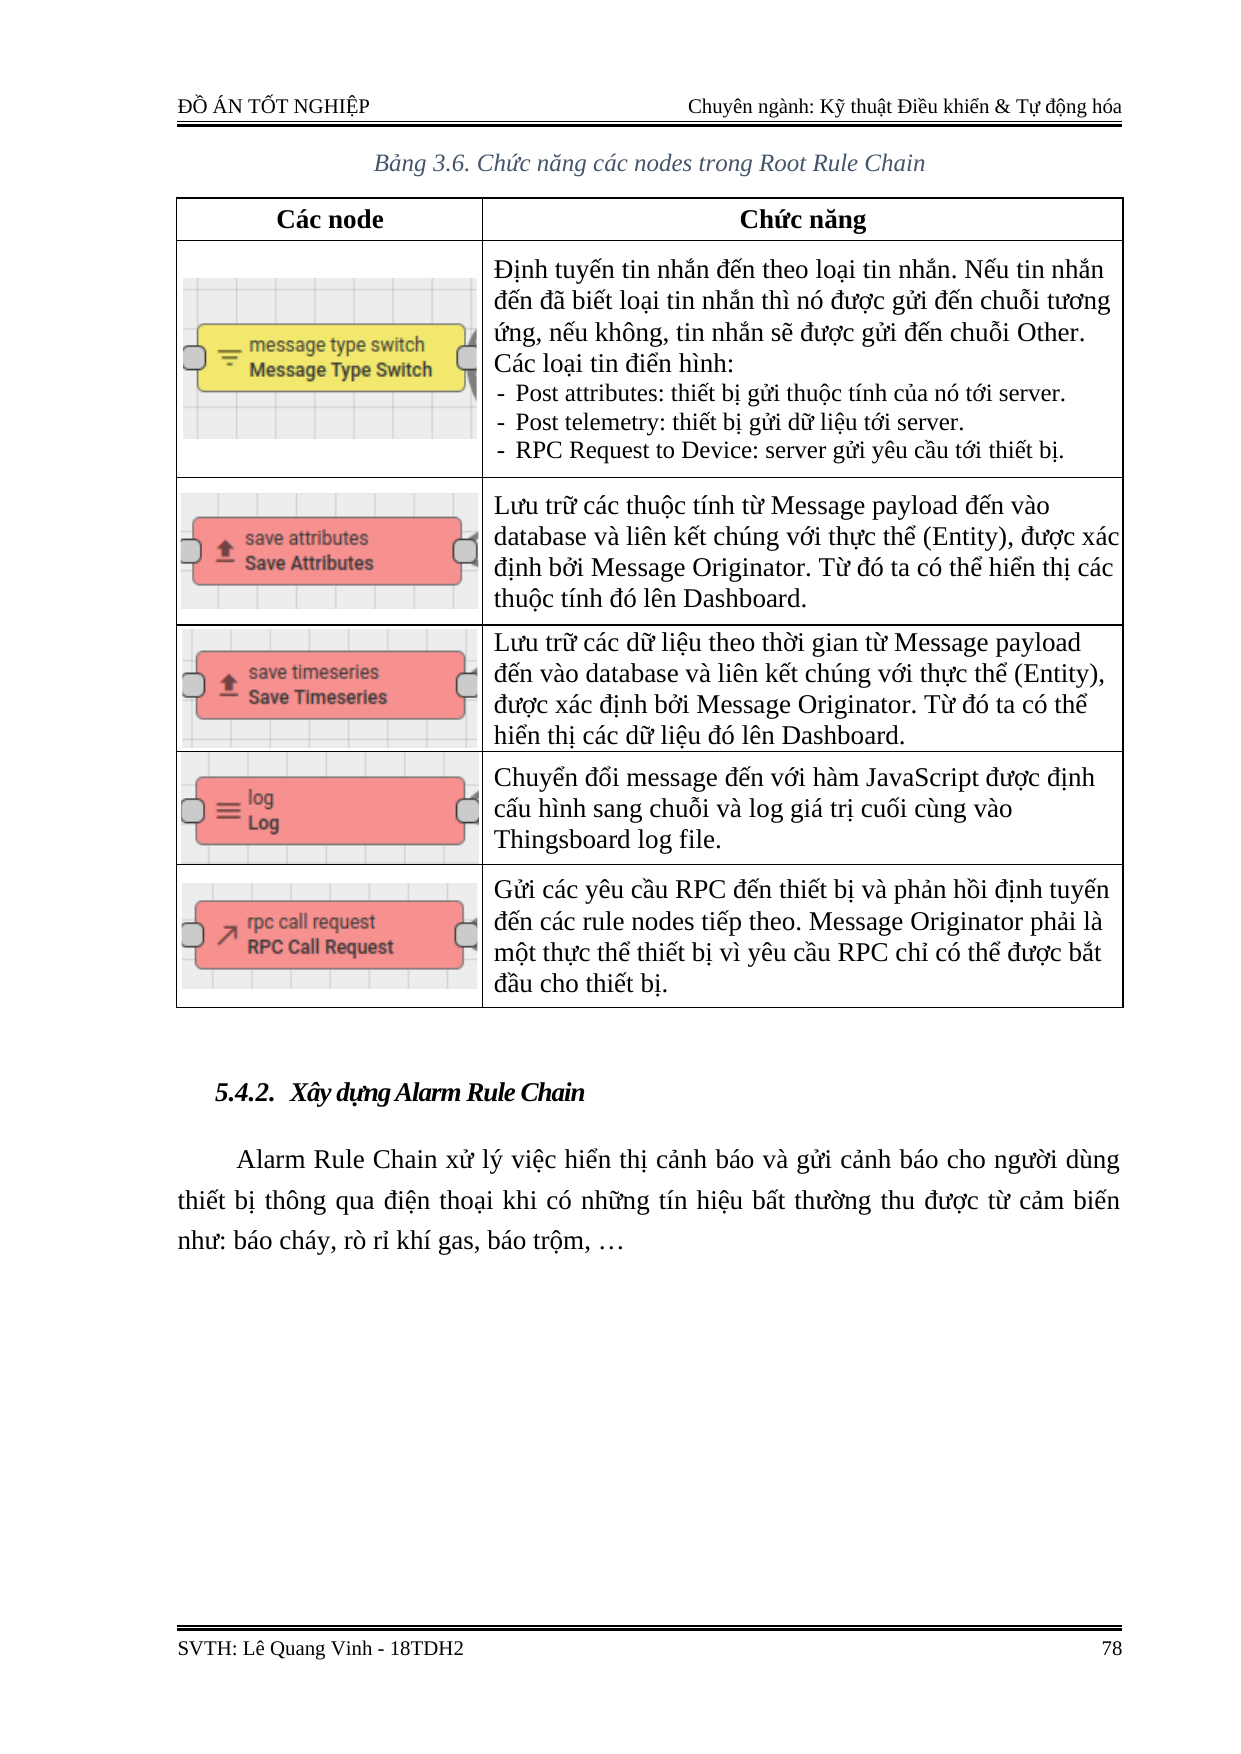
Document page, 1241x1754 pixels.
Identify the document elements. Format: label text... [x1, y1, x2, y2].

text Alarm Rule Chain xử lý việc hiển thị cảnh báo và gửi cảnh báo cho người dùng thiết bị thông qua điện thoại khi có những tín hiệu bất thường thu được từ cảm biến như: báo cháy, rò rỉ khí gas, báo trộm, … [177, 1143, 1122, 1255]
table_cell [177, 752, 181, 863]
subtitle Xây dựng Alarm Rule Chain [215, 1076, 1122, 1107]
table_cell [177, 478, 482, 624]
picture [183, 278, 477, 439]
picture [180, 493, 479, 609]
table_cell [177, 626, 482, 751]
picture [181, 883, 478, 989]
table_cell Chuyển đổi message đến với hàm JavaScript được định cấu hình sang chuỗi và log giá trị cuối cùng vào Thingsboard log file. [483, 752, 1122, 863]
table_cell Lưu trữ các thuộc tính từ Message payload đến vào database và liên kết chúng với thực thể (Entity), được xác định bởi Message Originator. Từ đó ta có thể hiển thị các thuộc tính đó lên Dashboard. [483, 478, 1122, 624]
table_cell Định tuyến tin nhắn đến theo loại tin nhắn. Nếu tin nhắn đến đã biết loại tin nhắn thì nó được gửi đến chuỗi tương ứng, nếu không, tin nhắn sẽ được gửi đến chuỗi Other. Các loại tin điển hình: Post attributes: thiết bị gửi thuộc tính của nó tới server. Post telemetry: thiết bị gửi dữ liệu tới server. RPC Request to Device: server gửi yêu cầu tới thiết bị. [483, 241, 1122, 476]
picture [181, 752, 479, 864]
table_cell [177, 241, 482, 476]
table_cell Gửi các yêu cầu RPC đến thiết bị và phản hồi định tuyến đến các rule nodes tiếp theo. Message Originator phải là một thực thể thiết bị vì yêu cầu RPC chỉ có thể được bắt đầu cho thiết bị. [483, 865, 1122, 1007]
table_header Chức năng [483, 199, 1122, 239]
picture [182, 629, 478, 748]
table_cell Lưu trữ các dữ liệu theo thời gian từ Message payload đến vào database và liên kết chúng với thực thể (Entity), được xác định bởi Message Originator. Từ đó ta có thể hiển thị các dữ liệu đó lên Dashboard. [483, 626, 1122, 751]
table_header Các node [177, 199, 482, 239]
table_cell [177, 865, 482, 1007]
